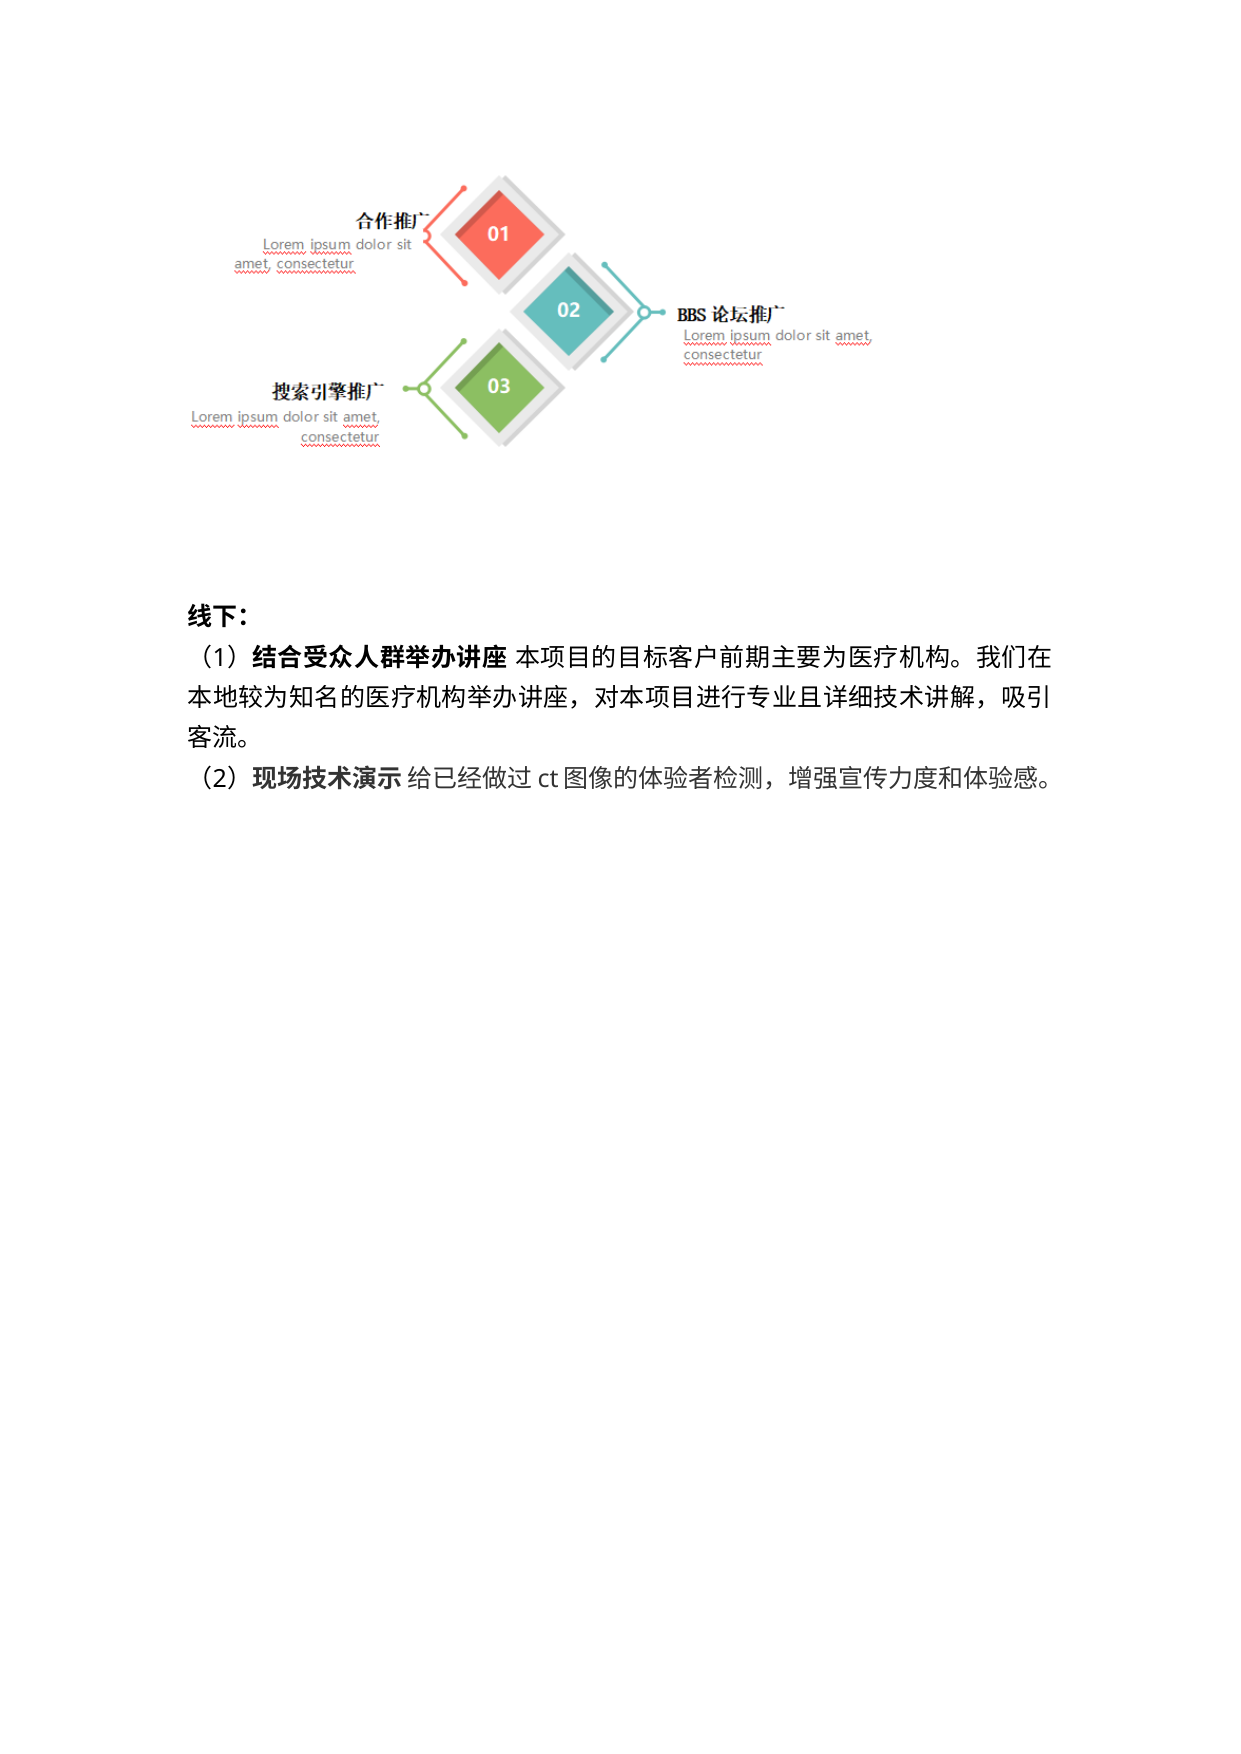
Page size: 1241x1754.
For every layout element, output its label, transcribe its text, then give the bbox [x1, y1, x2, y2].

list 现场技术演示 给已经做过ct图像的体验者检测，增强宣传力度和体验感。 [187, 756, 1053, 796]
list 结合受众人群举办讲座 本项目的目标客户前期主要为医疗机构。我们在本地较为知名的医疗机构举办讲座，对本项目进行专业且详细技术讲解，吸引客流。 [187, 635, 1053, 756]
picture [187, 151, 884, 559]
list 线下： [187, 595, 1053, 635]
